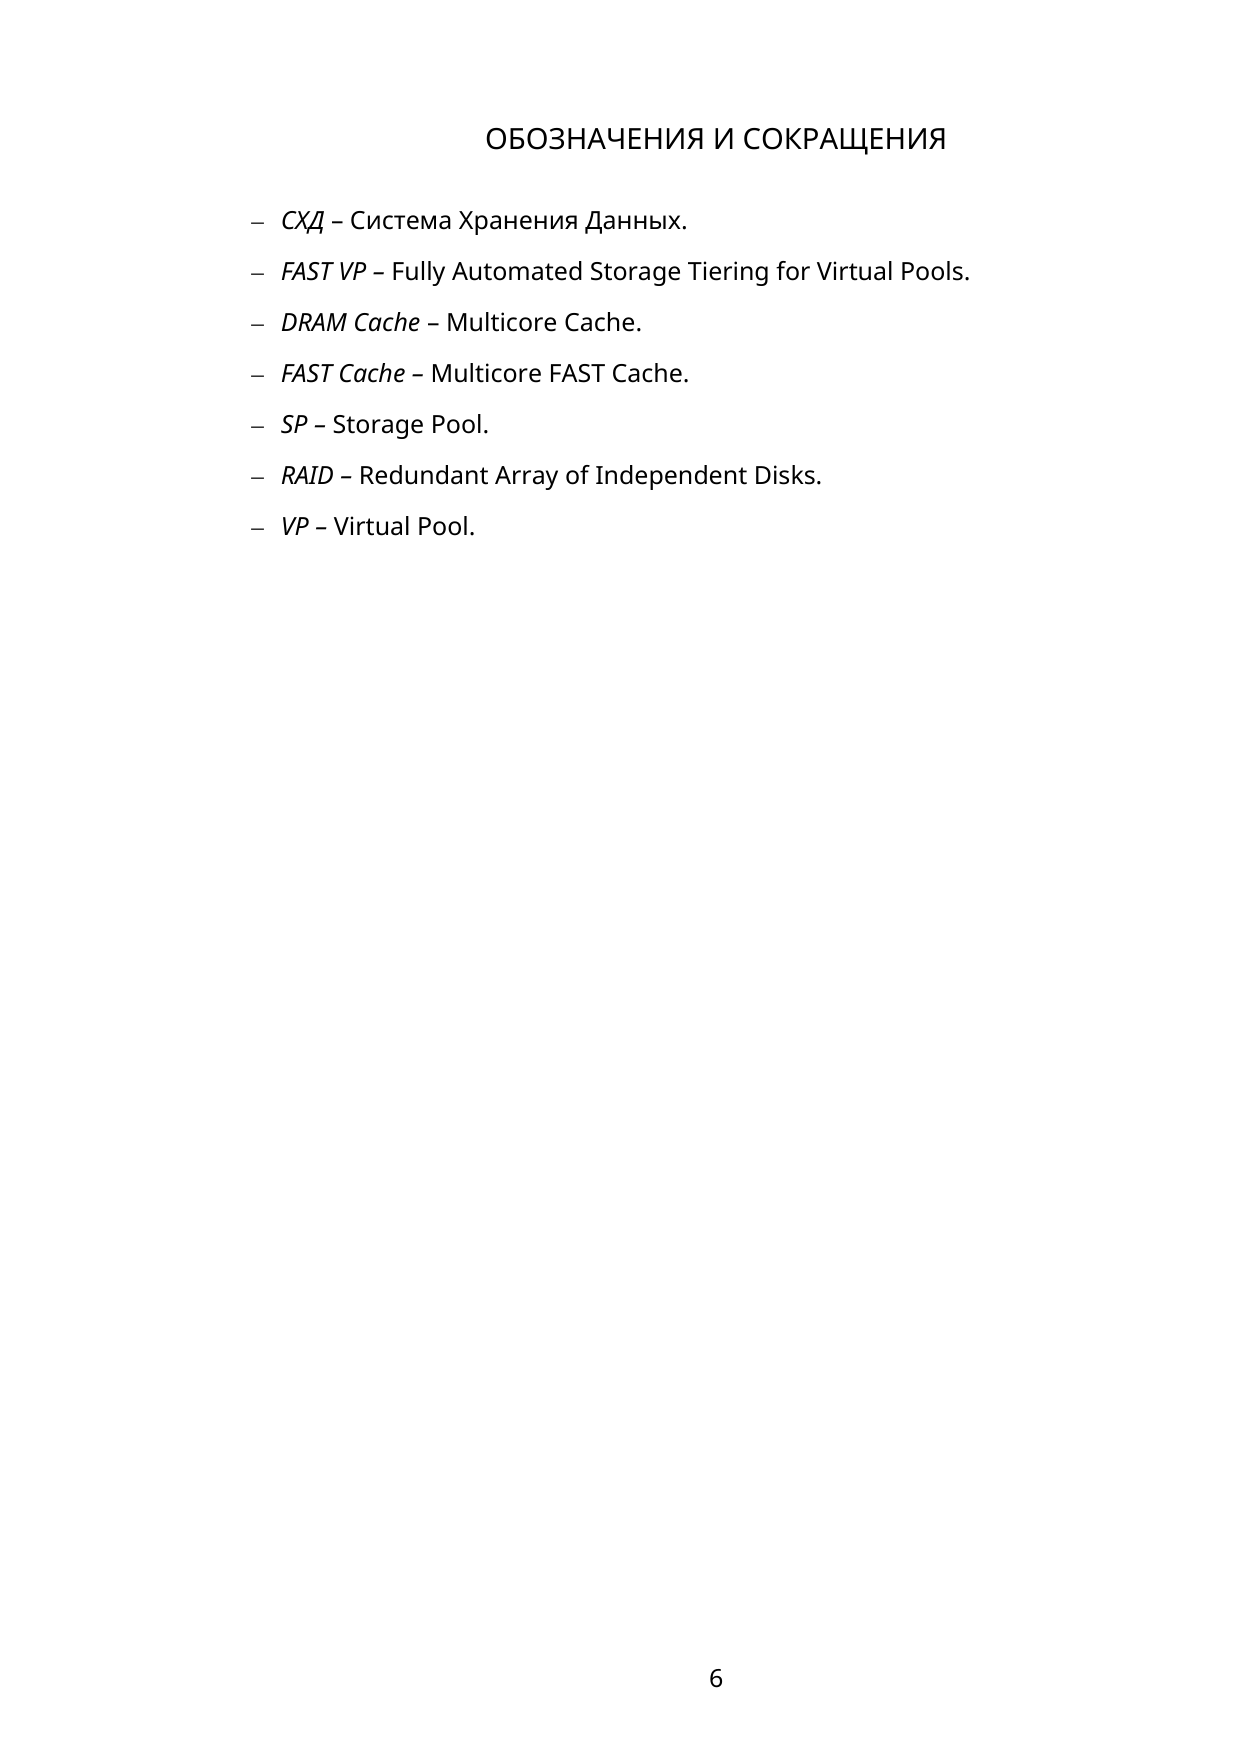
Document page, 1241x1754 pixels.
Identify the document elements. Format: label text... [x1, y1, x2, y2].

text СХД – Система Хранения Данных. [251, 203, 1181, 237]
text SP – Storage Pool. [251, 407, 1181, 441]
text VP – Virtual Pool. [251, 509, 1181, 543]
text FAST VP – Fully Automated Storage Tiering for Virtual Pools. [251, 254, 1181, 288]
text RAID – Redundant Array of Independent Disks. [251, 458, 1181, 492]
text DRAM Cache – Multicore Cache. [251, 305, 1181, 339]
text ОБОЗНАЧЕНИЯ И СОКРАЩЕНИЯ [177, 118, 1181, 158]
text FAST Cache – Multicore FAST Cache. [251, 356, 1181, 390]
